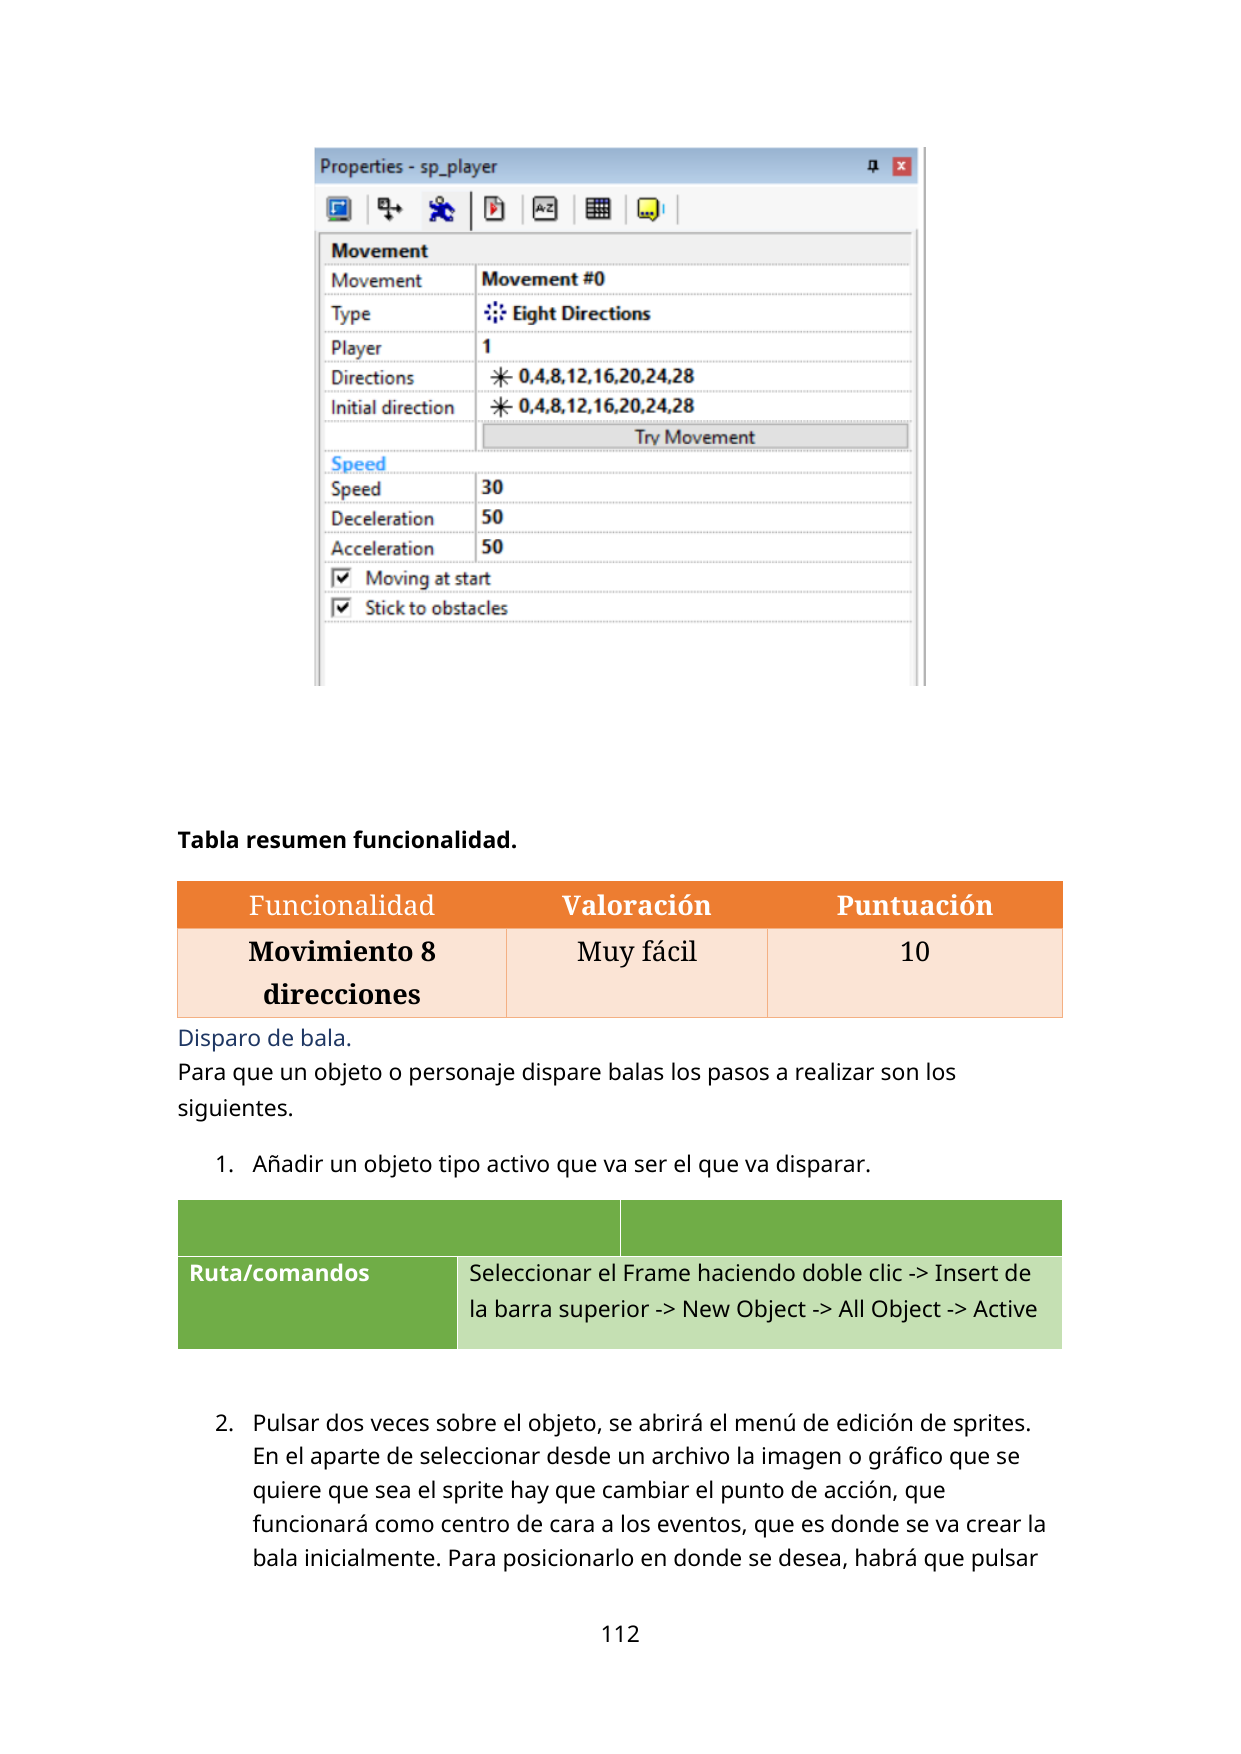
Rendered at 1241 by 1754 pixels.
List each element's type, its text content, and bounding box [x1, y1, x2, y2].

subtitle Disparo de bala. [177, 1022, 1063, 1053]
table_header Funcionalidad [178, 882, 506, 928]
list Añadir un objeto tipo activo que va ser el que va disparar. [215, 1148, 1063, 1179]
table_header [178, 1200, 620, 1256]
text Tabla resumen funcionalidad. [177, 824, 1063, 855]
table_cell Movimiento 8 direcciones [178, 929, 506, 1017]
table_header Valoración [507, 882, 767, 928]
table_cell 10 [768, 929, 1062, 1017]
text Para que un objeto o personaje dispare balas los pasos a realizar son los siguientes. [177, 1056, 1063, 1123]
picture [314, 147, 926, 686]
table_cell Seleccionar el Frame haciendo doble clic -> Insert de la barra superior -> New Object -> All Object -> Active [458, 1257, 1062, 1349]
table_header [621, 1200, 1062, 1256]
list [215, 1406, 1063, 1573]
table_header Puntuación [768, 882, 1062, 928]
table_cell Muy fácil [507, 929, 767, 1017]
table_cell Ruta/comandos [178, 1257, 457, 1349]
